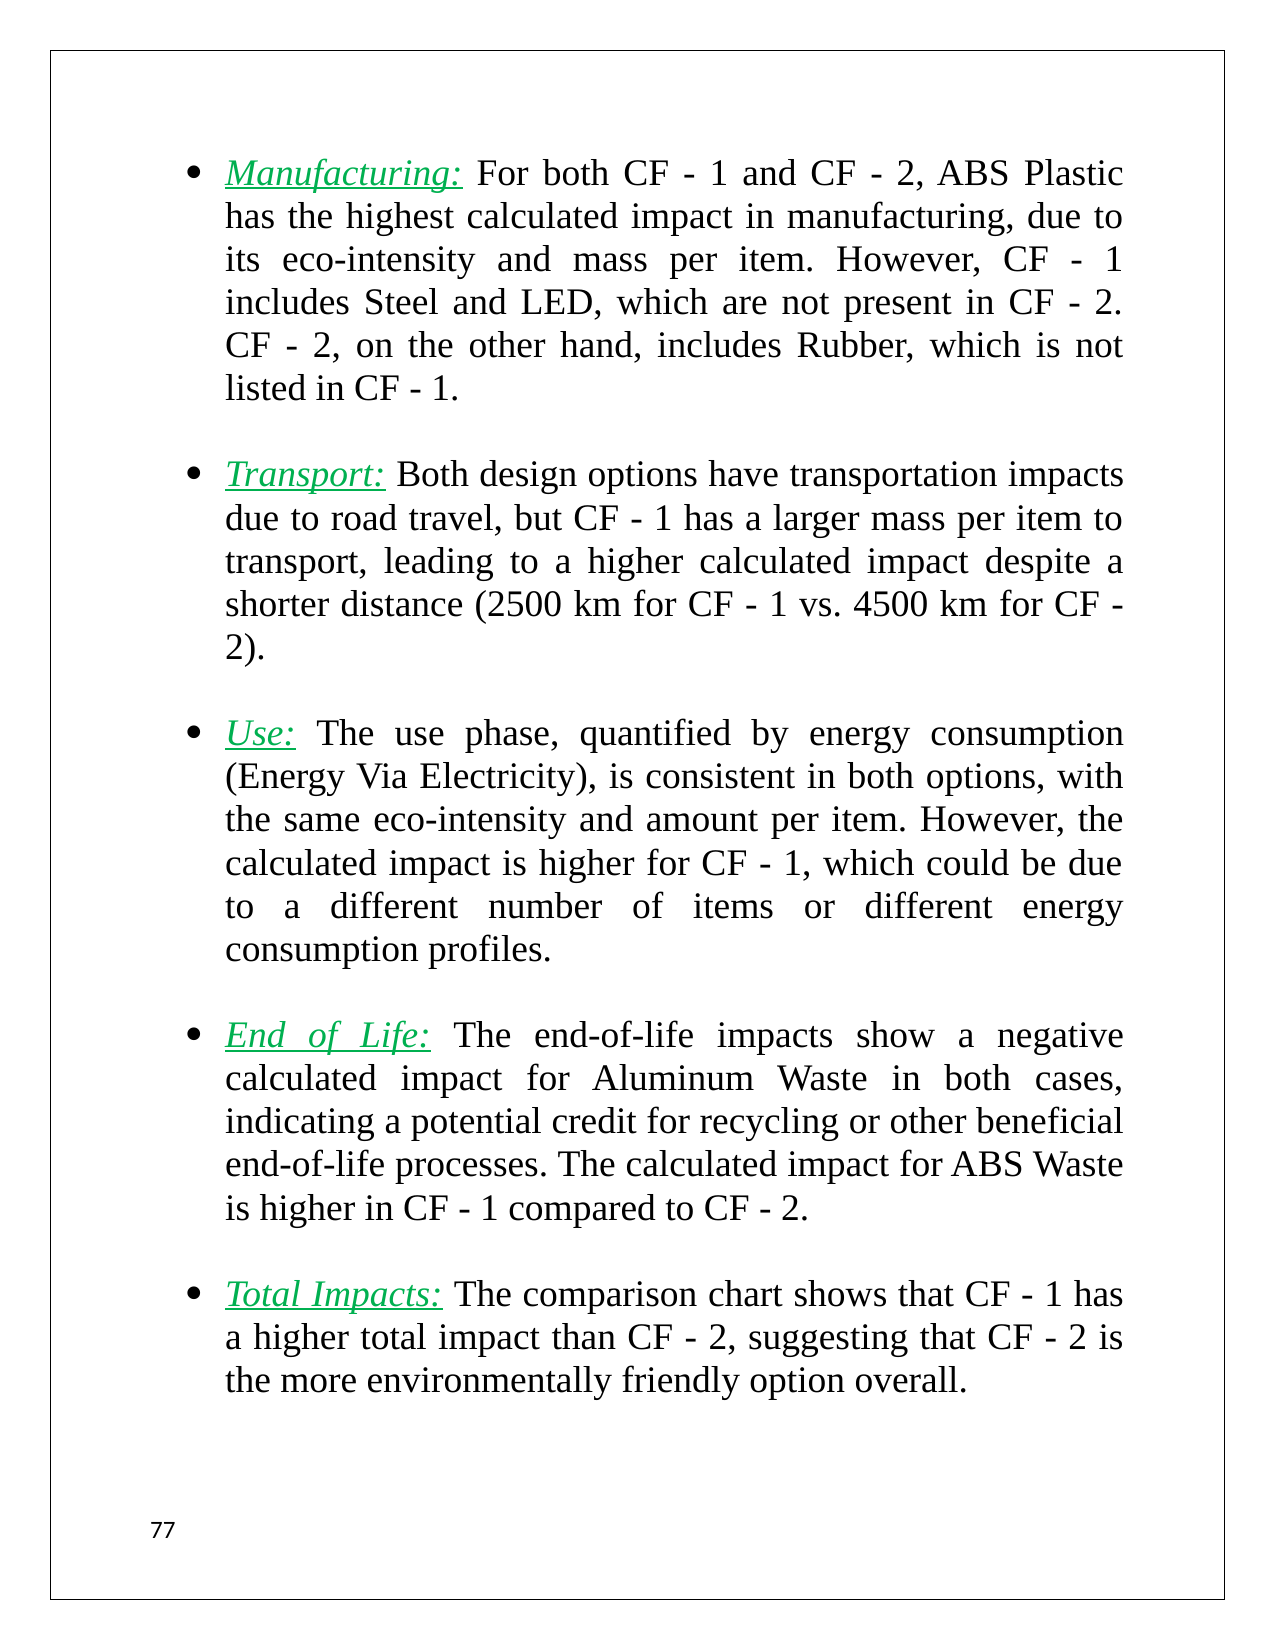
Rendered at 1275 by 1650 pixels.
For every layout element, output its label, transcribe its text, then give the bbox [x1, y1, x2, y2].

list Use: The use phase, quantified by energy consumption (Energy Via Electricity), is consistent in both options, with the same eco-intensity and amount per item. However, the calculated impact is higher for CF - 1, which could be due to a different number of items or different energy consumption profiles. [187, 711, 1125, 969]
list Manufacturing: For both CF - 1 and CF - 2, ABS Plastic has the highest calculated impact in manufacturing, due to its eco-intensity and mass per item. However, CF - 1 includes Steel and LED, which are not present in CF - 2. CF - 2, on the other hand, includes Rubber, which is not listed in CF - 1. [187, 150, 1125, 409]
list Transport: Both design options have transportation impacts due to road travel, but CF - 1 has a larger mass per item to transport, leading to a higher calculated impact despite a shorter distance (2500 km for CF - 1 vs. 4500 km for CF - 2). [187, 452, 1125, 667]
list End of Life: The end-of-life impacts show a negative calculated impact for Aluminum Waste in both cases, indicating a potential credit for recycling or other beneficial end-of-life processes. The calculated impact for ABS Waste is higher in CF - 1 compared to CF - 2. [187, 1012, 1125, 1228]
list Total Impacts: The comparison chart shows that CF - 1 has a higher total impact than CF - 2, suggesting that CF - 2 is the more environmentally friendly option overall. [187, 1271, 1125, 1401]
